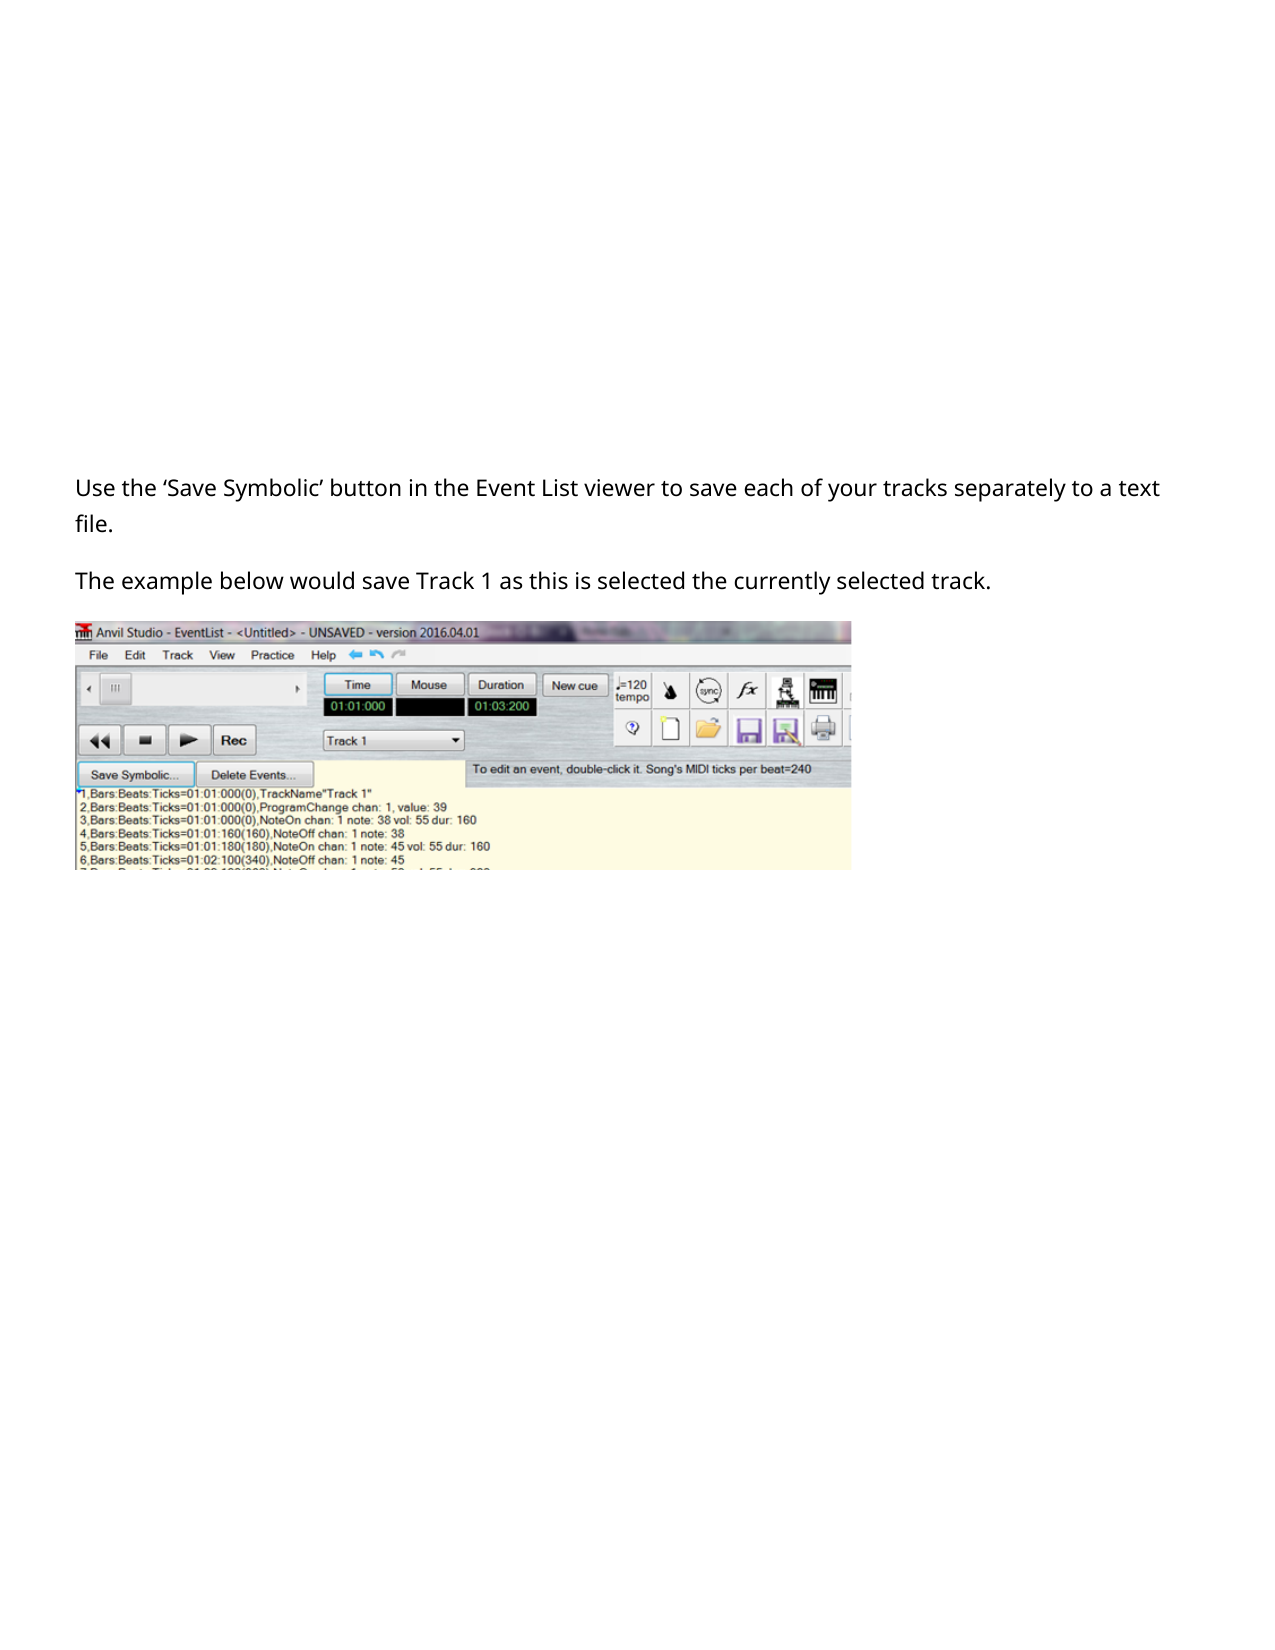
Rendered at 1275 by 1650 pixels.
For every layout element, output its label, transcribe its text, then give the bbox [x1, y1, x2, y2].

picture [75, 621, 852, 870]
text Use the ‘Save Symbolic’ button in the Event List viewer to save each of your tracks separately to a text file. [75, 472, 1200, 539]
text The example below would save Track 1 as this is selected the currently selected track. [75, 565, 1200, 596]
